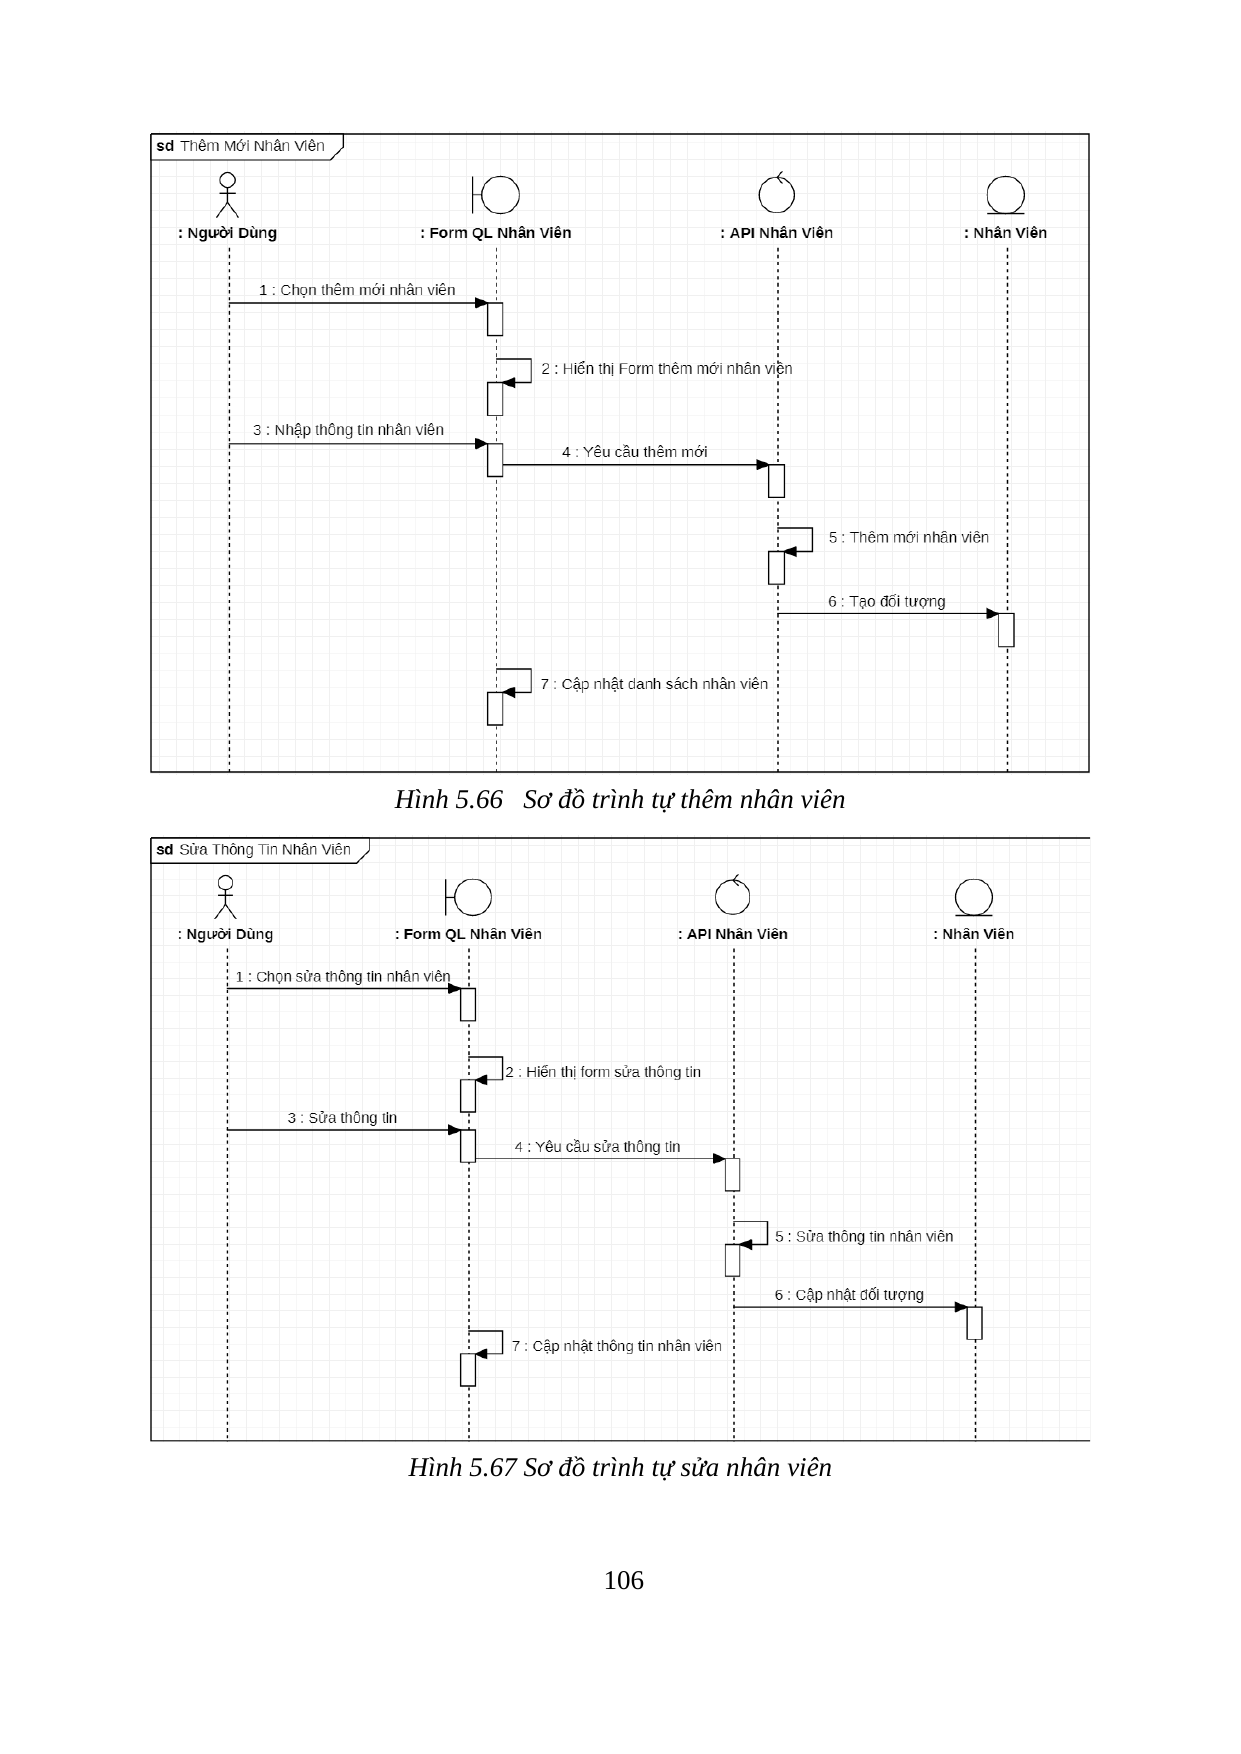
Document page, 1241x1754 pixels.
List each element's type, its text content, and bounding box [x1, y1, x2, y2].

picture [150, 835, 1091, 1442]
picture [150, 131, 1091, 775]
